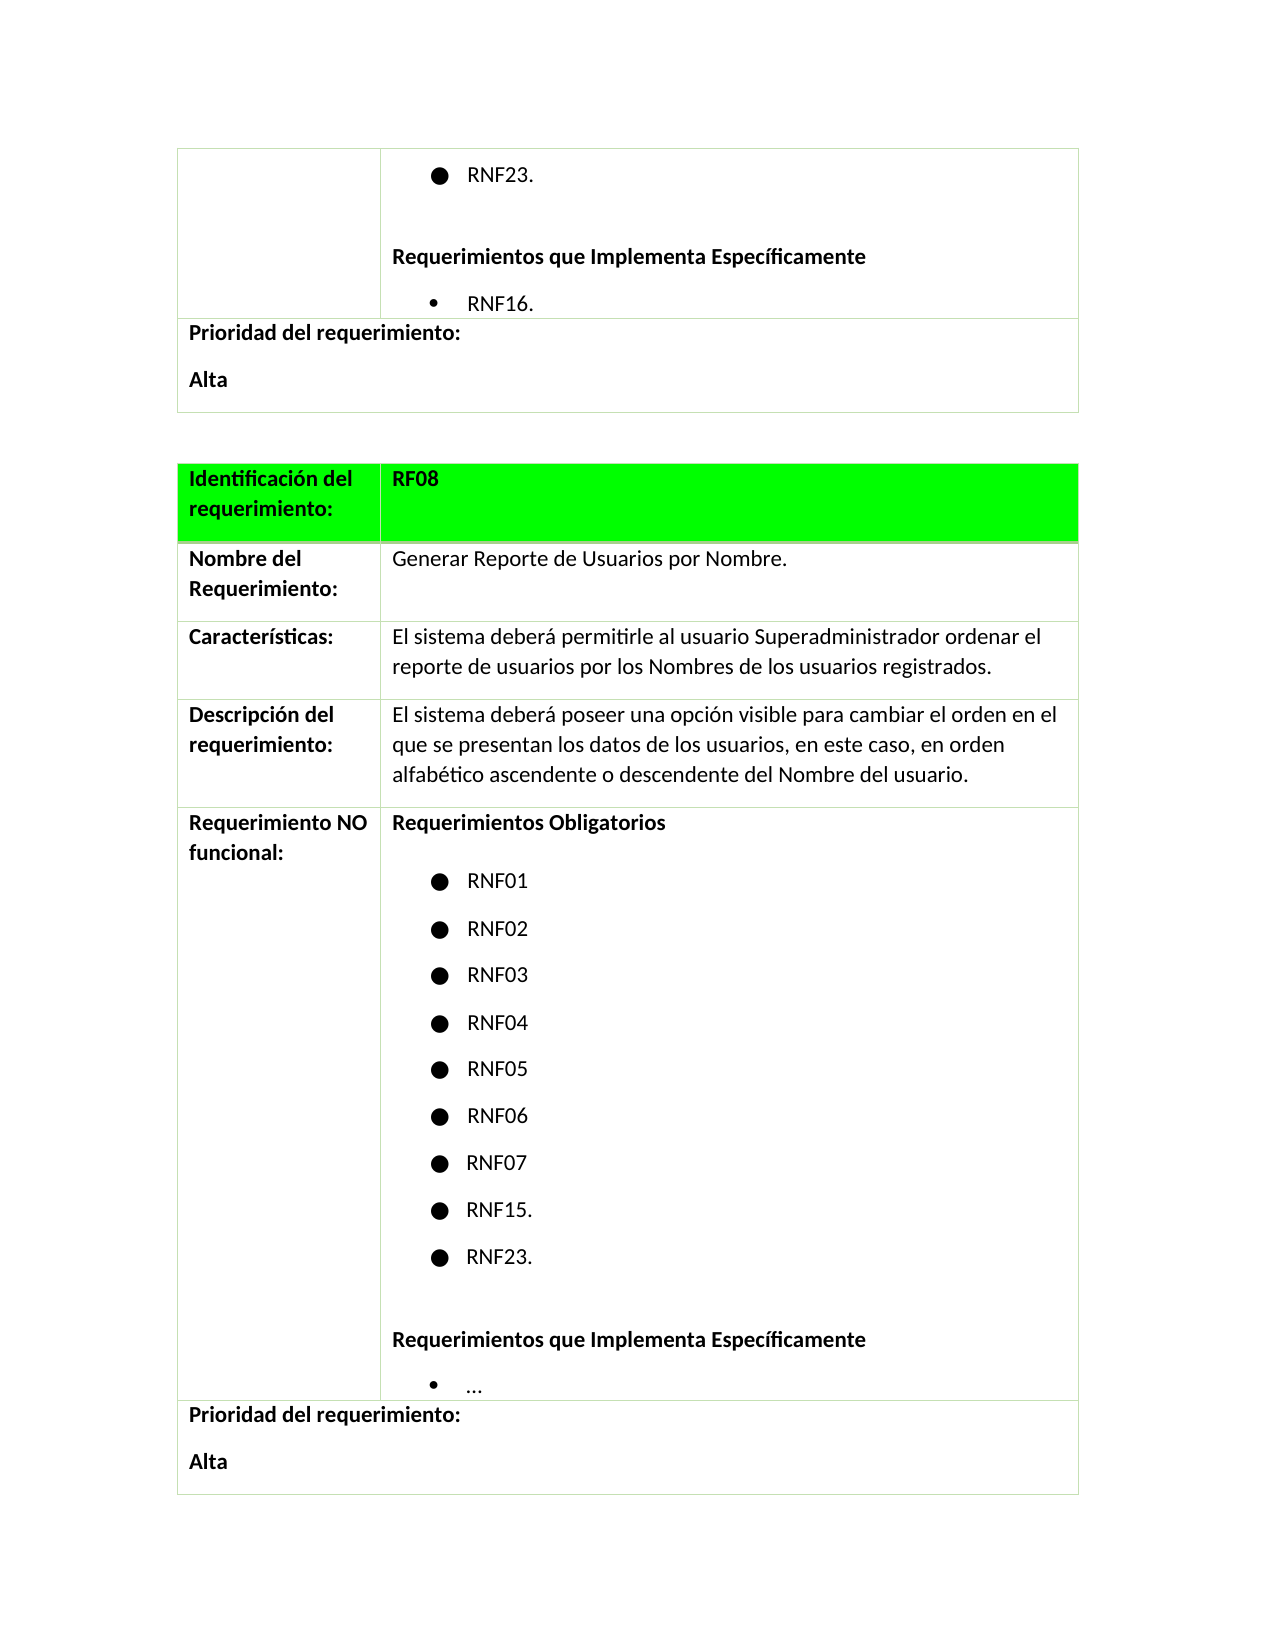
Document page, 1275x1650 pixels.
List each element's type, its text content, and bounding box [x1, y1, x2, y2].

table_cell Prioridad del requerimiento: Alta [178, 1401, 1078, 1494]
table_cell Requerimiento NO funcional: [178, 808, 380, 1399]
table_cell Características: [178, 622, 380, 699]
table_cell Generar Reporte de Usuarios por Nombre. [381, 544, 1078, 621]
table_cell El sistema deberá permitirle al usuario Superadministrador ordenar el reporte de usuarios por los Nombres de los usuarios registrados. [381, 622, 1078, 699]
table_cell Nombre del Requerimiento: [178, 544, 380, 621]
table_cell Requerimientos Obligatorios RNF01 RNF02 RNF03 RNF04 RNF05 RNF06 RNF07 RNF15. RNF23. Requerimientos que Implementa Específicamente … [381, 808, 1078, 1399]
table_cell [178, 149, 380, 317]
table_header Identificación del requerimiento: [178, 464, 380, 541]
table_header RF08 [381, 464, 1078, 541]
table_cell Prioridad del requerimiento: Alta [178, 319, 1078, 412]
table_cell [381, 149, 1078, 317]
table_cell El sistema deberá poseer una opción visible para cambiar el orden en el que se presentan los datos de los usuarios, en este caso, en orden alfabético ascendente o descendente del Nombre del usuario. [381, 700, 1078, 807]
table_cell Descripción del requerimiento: [178, 700, 380, 807]
